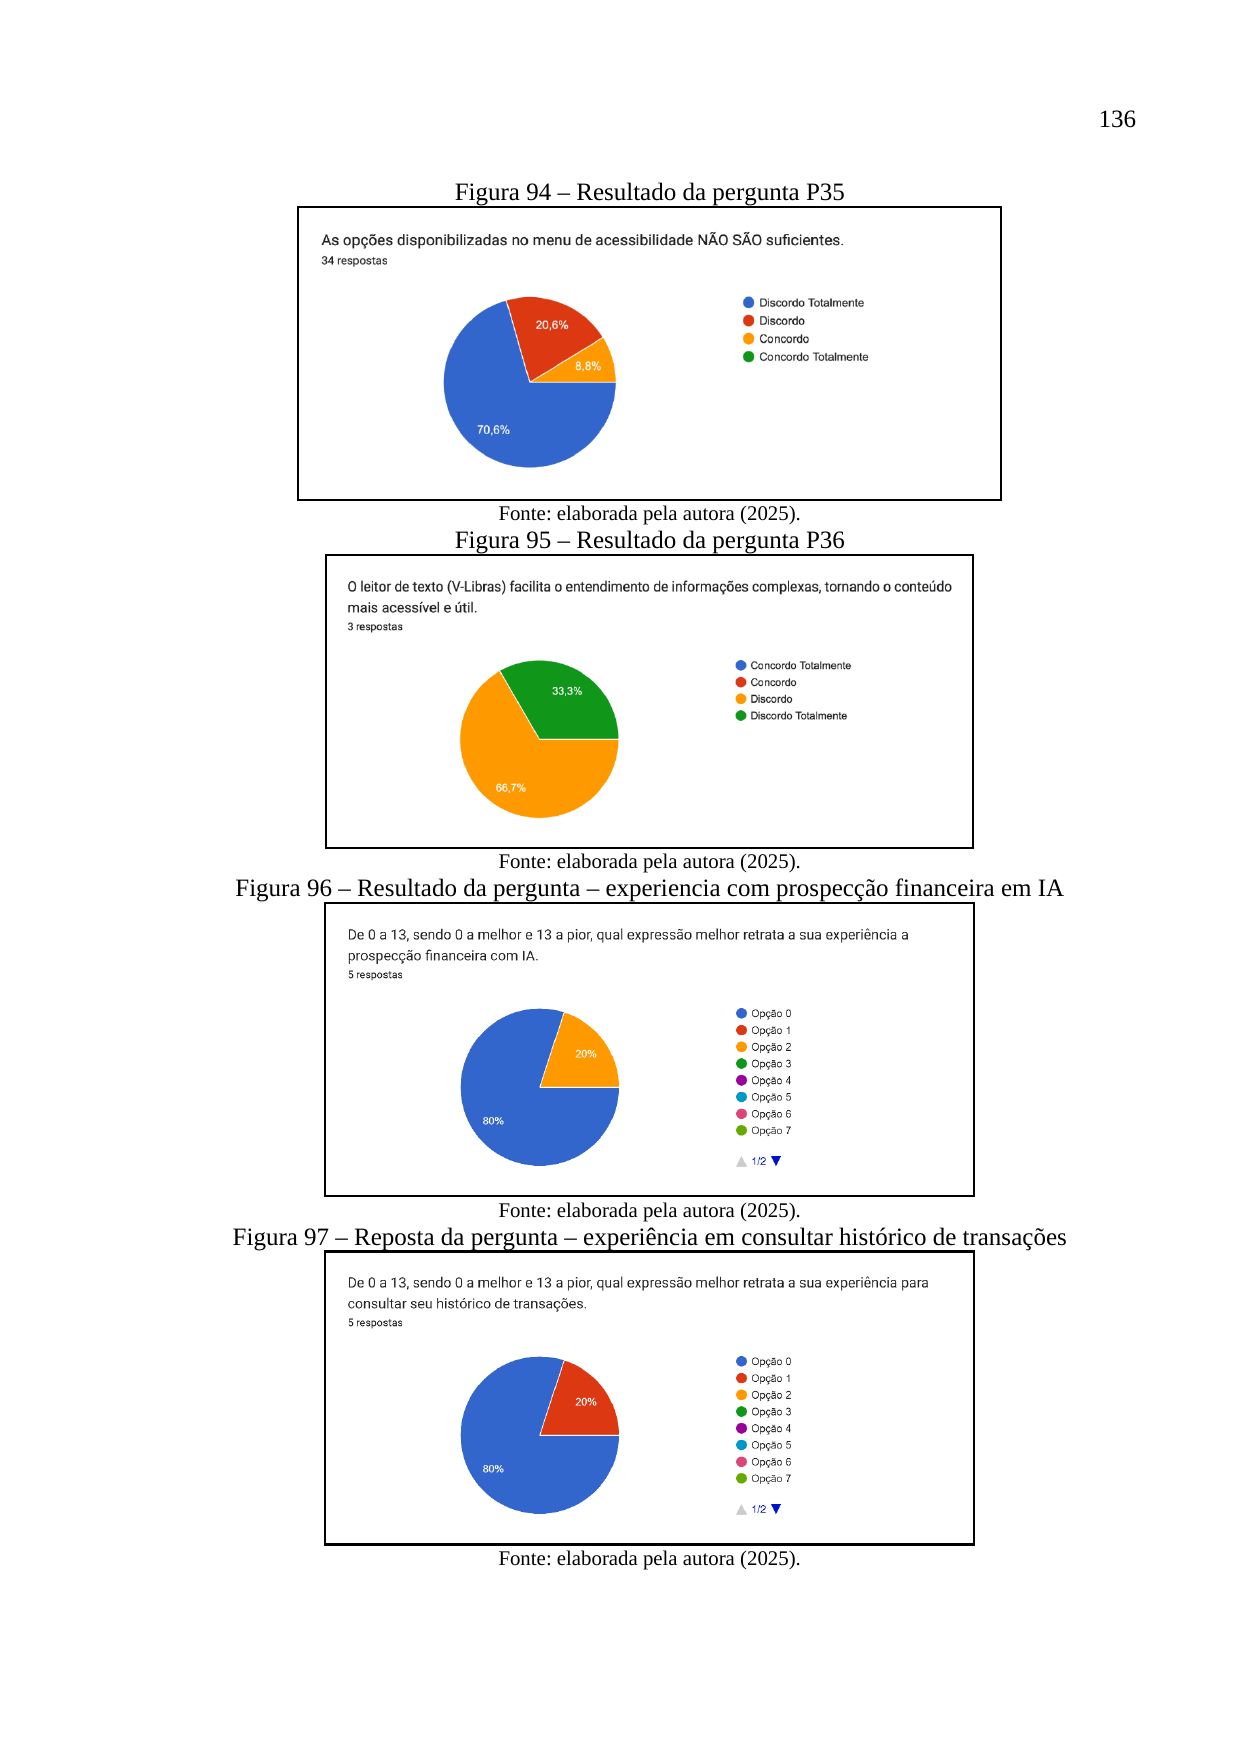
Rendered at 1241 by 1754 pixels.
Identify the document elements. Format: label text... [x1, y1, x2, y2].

picture [326, 904, 973, 1195]
text Fonte: elaborada pela autora (2025). [177, 849, 1122, 873]
text Fonte: elaborada pela autora (2025). [177, 1546, 1122, 1570]
picture [299, 208, 1000, 499]
picture [326, 1253, 973, 1543]
text Fonte: elaborada pela autora (2025). [177, 1197, 1122, 1222]
picture [327, 556, 972, 847]
text Fonte: elaborada pela autora (2025). [177, 501, 1122, 525]
